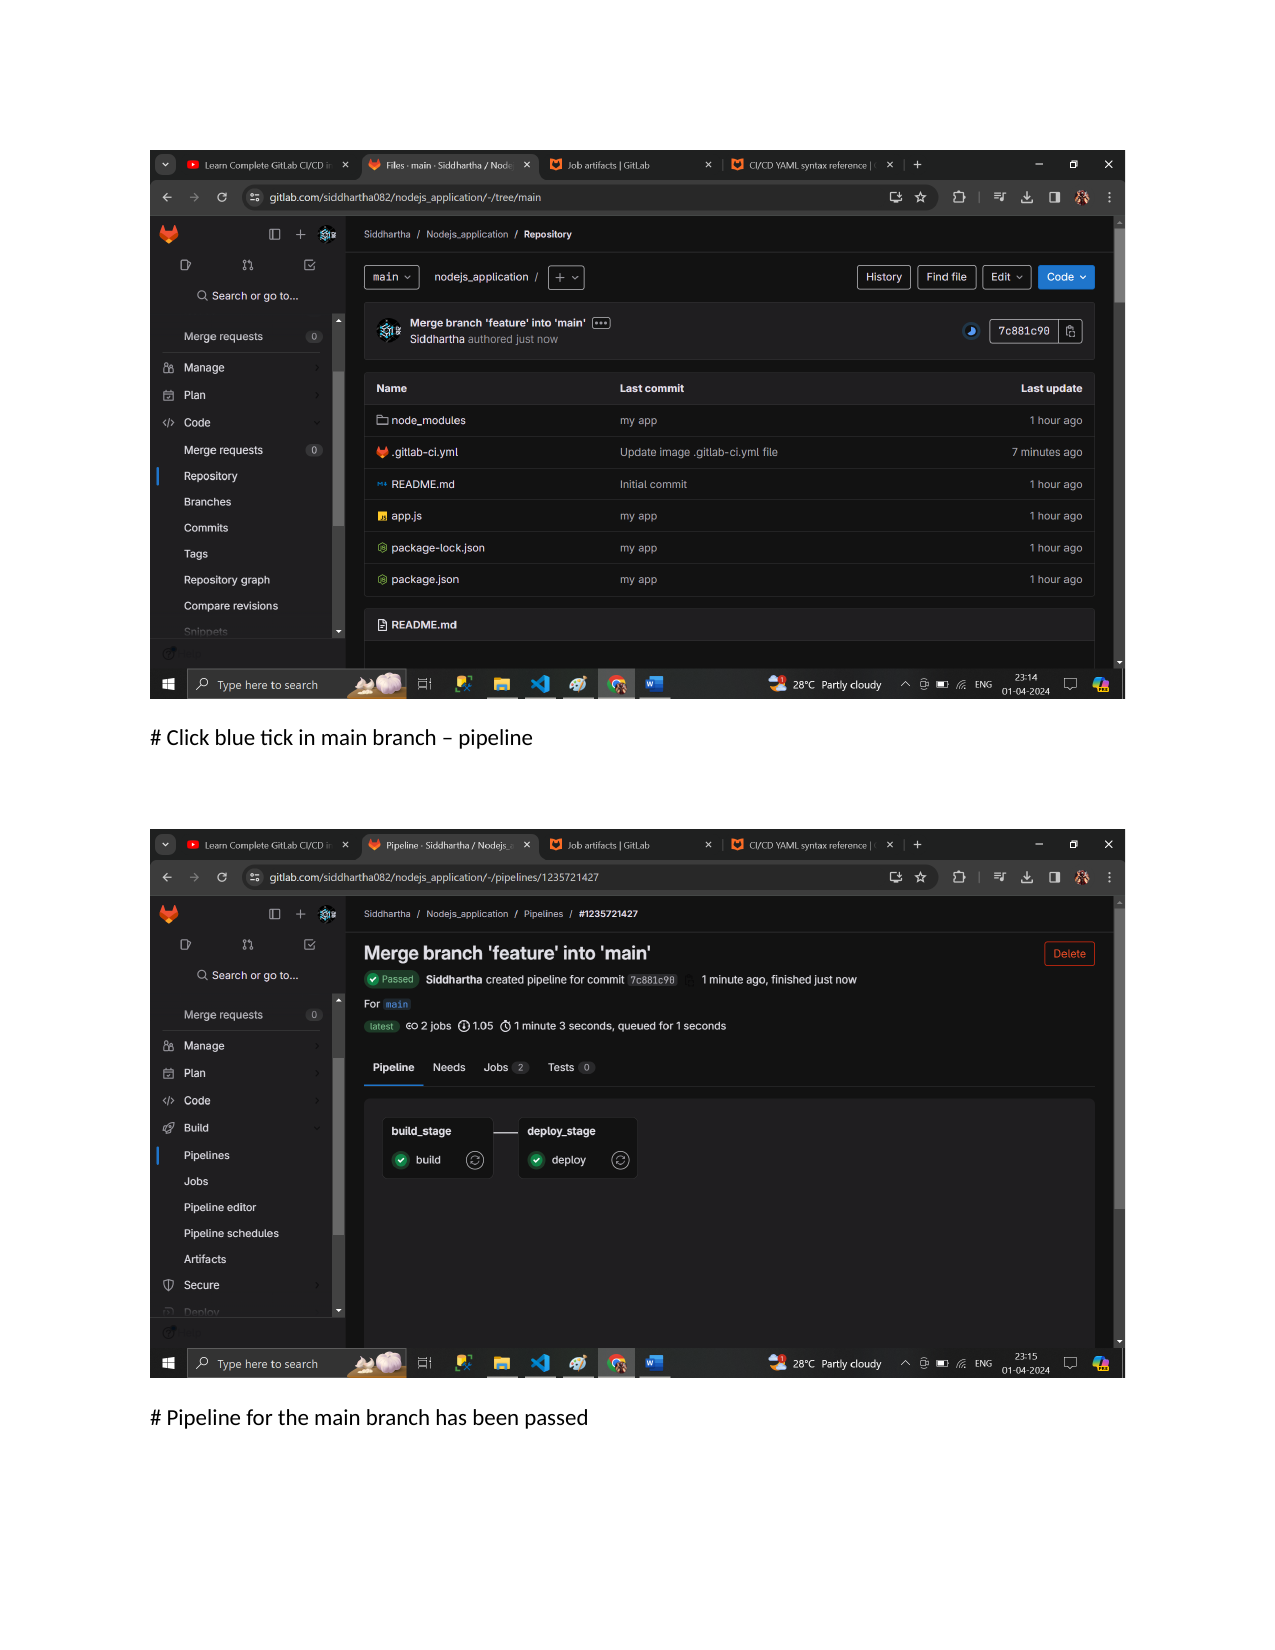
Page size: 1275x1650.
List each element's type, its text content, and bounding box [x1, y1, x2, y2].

picture [150, 150, 1125, 699]
picture [150, 829, 1125, 1378]
text # Pipeline for the main branch has been passed [150, 1403, 1125, 1431]
text # Click blue tick in main branch – pipeline [150, 723, 1125, 751]
